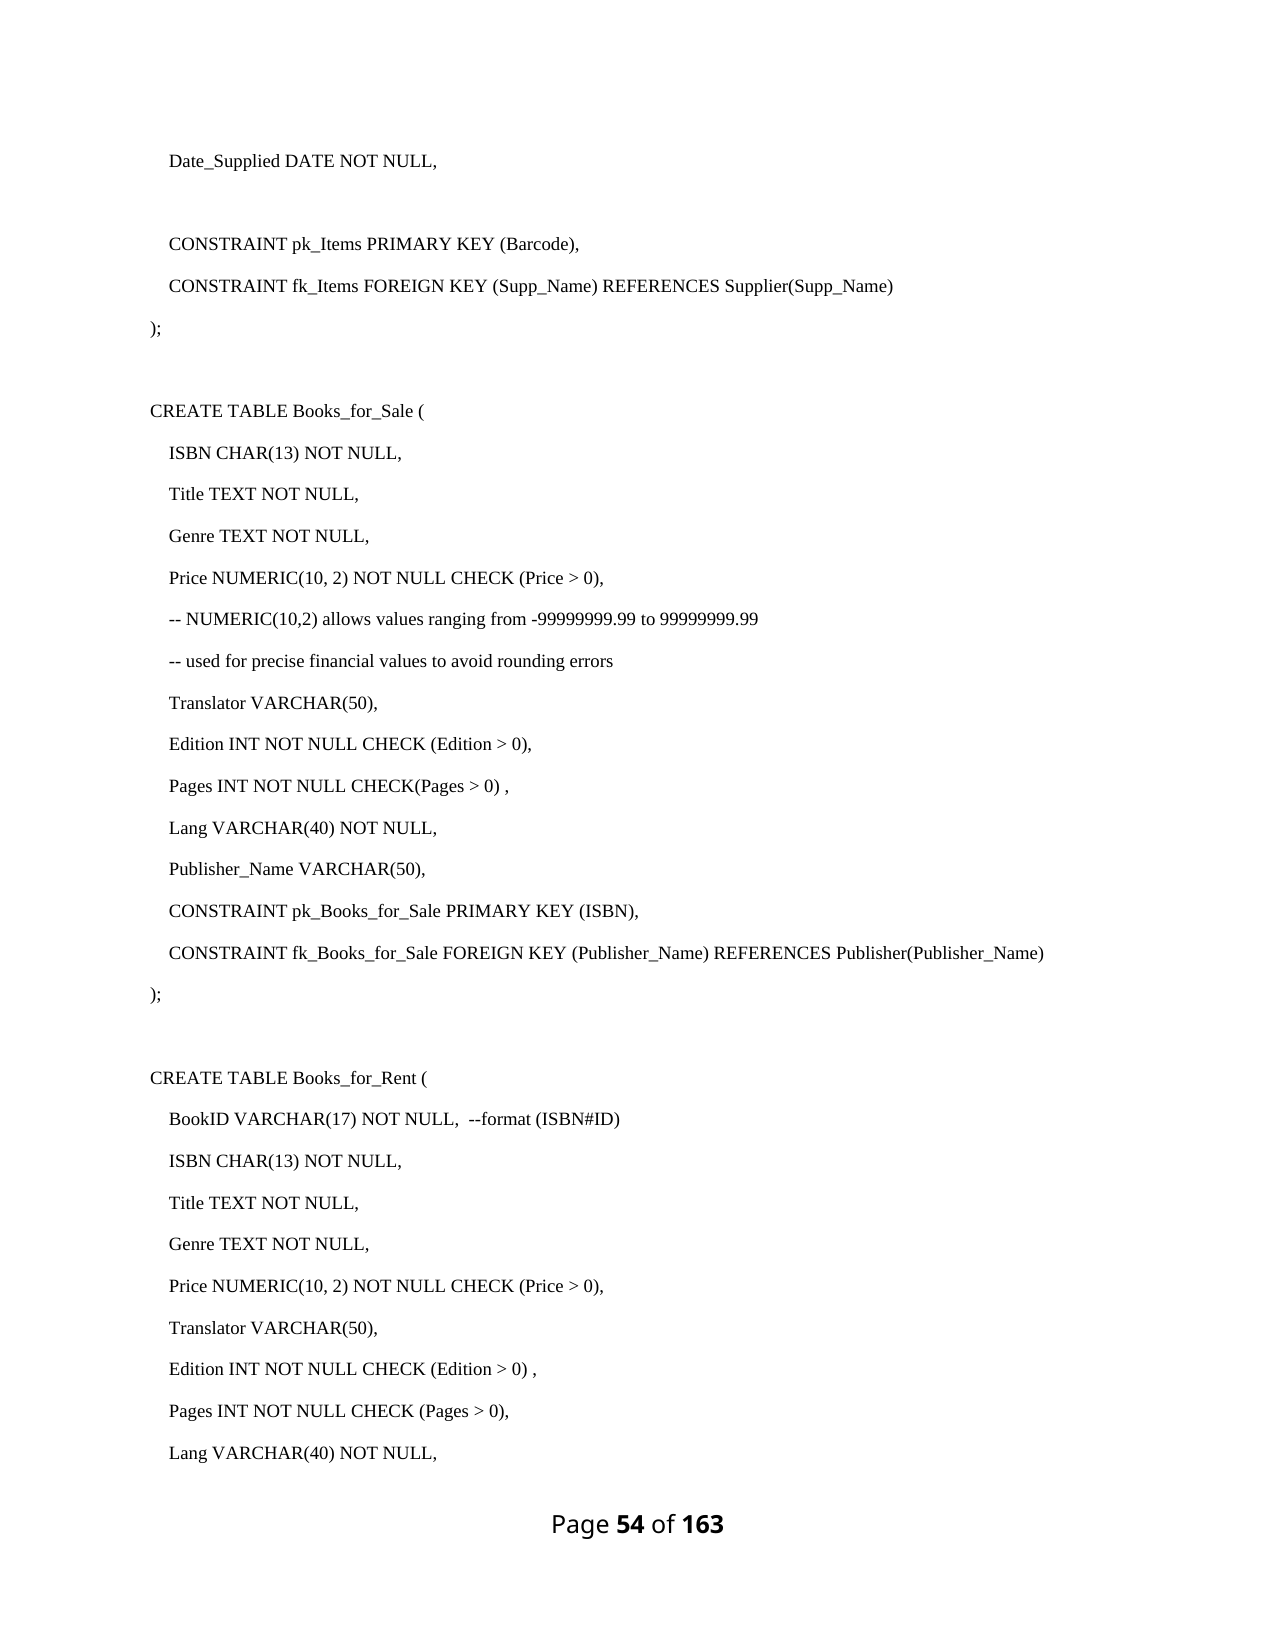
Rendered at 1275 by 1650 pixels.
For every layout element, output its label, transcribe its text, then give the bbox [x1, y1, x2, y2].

text -- used for precise financial values to avoid rounding errors [150, 650, 1125, 672]
text Translator VARCHAR(50), [150, 692, 1125, 713]
text Lang VARCHAR(40) NOT NULL, [150, 817, 1125, 838]
text CREATE TABLE Books_for_Rent ( [150, 1067, 1125, 1088]
text ); [150, 317, 1125, 338]
text Pages INT NOT NULL CHECK (Pages > 0), [150, 1400, 1125, 1422]
text Title TEXT NOT NULL, [150, 1192, 1125, 1213]
text BookID VARCHAR(17) NOT NULL, --format (ISBN#ID) [150, 1108, 1125, 1130]
text Lang VARCHAR(40) NOT NULL, [150, 1442, 1125, 1463]
text Title TEXT NOT NULL, [150, 483, 1125, 505]
text ISBN CHAR(13) NOT NULL, [150, 442, 1125, 463]
text Genre TEXT NOT NULL, [150, 525, 1125, 547]
text Pages INT NOT NULL CHECK(Pages > 0) , [150, 775, 1125, 797]
text Publisher_Name VARCHAR(50), [150, 858, 1125, 880]
text CREATE TABLE Books_for_Sale ( [150, 400, 1125, 422]
text Price NUMERIC(10, 2) NOT NULL CHECK (Price > 0), [150, 567, 1125, 588]
text Date_Supplied DATE NOT NULL, [150, 150, 1125, 172]
text Price NUMERIC(10, 2) NOT NULL CHECK (Price > 0), [150, 1275, 1125, 1297]
text ISBN CHAR(13) NOT NULL, [150, 1150, 1125, 1172]
text Edition INT NOT NULL CHECK (Edition > 0) , [150, 1358, 1125, 1380]
text Translator VARCHAR(50), [150, 1317, 1125, 1338]
text CONSTRAINT pk_Books_for_Sale PRIMARY KEY (ISBN), [150, 900, 1125, 922]
text Edition INT NOT NULL CHECK (Edition > 0), [150, 733, 1125, 755]
text ); [150, 983, 1125, 1005]
text Genre TEXT NOT NULL, [150, 1233, 1125, 1255]
text CONSTRAINT fk_Books_for_Sale FOREIGN KEY (Publisher_Name) REFERENCES Publisher(Publisher_Name) [150, 942, 1125, 963]
text -- NUMERIC(10,2) allows values ranging from -99999999.99 to 99999999.99 [150, 608, 1125, 630]
text CONSTRAINT fk_Items FOREIGN KEY (Supp_Name) REFERENCES Supplier(Supp_Name) [150, 275, 1125, 297]
text CONSTRAINT pk_Items PRIMARY KEY (Barcode), [150, 233, 1125, 255]
